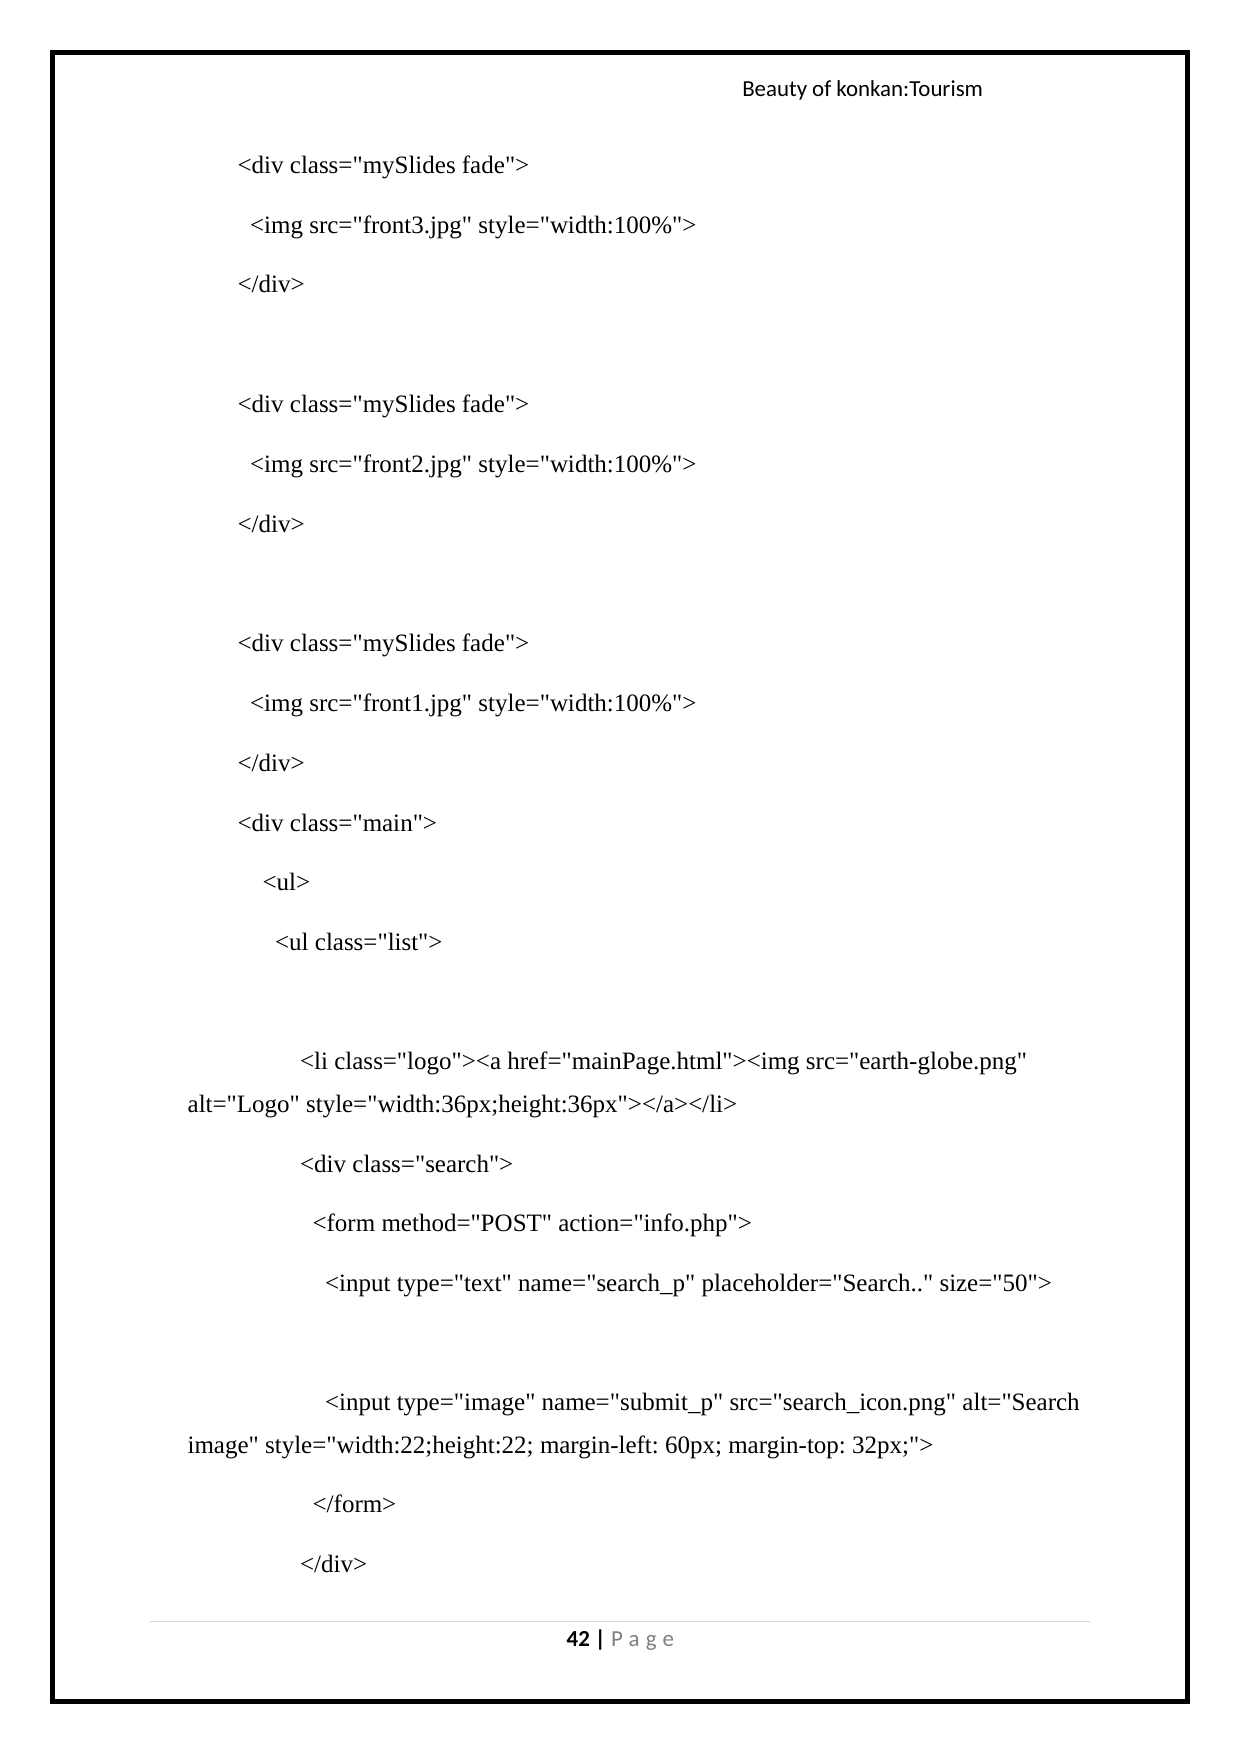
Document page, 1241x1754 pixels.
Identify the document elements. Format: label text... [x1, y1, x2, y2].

text <input type="image" name="submit_p" src="search_icon.png" alt="Search image" style="width:22;height:22; margin-left: 60px; margin-top: 32px;"> [187, 1387, 1090, 1458]
text </div> [187, 1549, 1090, 1578]
text <div class="main"> [187, 808, 1090, 836]
text <img src="front1.jpg" style="width:100%"> [187, 688, 1090, 717]
text </div> [187, 509, 1090, 537]
text <div class="mySlides fade"> [187, 150, 1090, 179]
text <div class="mySlides fade"> [187, 628, 1090, 657]
text </div> [187, 748, 1090, 777]
text <ul class="list"> [187, 927, 1090, 956]
text </form> [187, 1489, 1090, 1518]
text <ul> [187, 867, 1090, 896]
text <input type="text" name="search_p" placeholder="Search.." size="50"> [187, 1268, 1090, 1297]
text </div> [187, 269, 1090, 298]
text <div class="search"> [187, 1149, 1090, 1177]
text <form method="POST" action="info.php"> [187, 1208, 1090, 1237]
text <div class="mySlides fade"> [187, 389, 1090, 418]
text <img src="front3.jpg" style="width:100%"> [187, 210, 1090, 238]
text <img src="front2.jpg" style="width:100%"> [187, 449, 1090, 478]
text <li class="logo"><a href="mainPage.html"><img src="earth-globe.png" alt="Logo" style="width:36px;height:36px"></a></li> [187, 1046, 1090, 1118]
